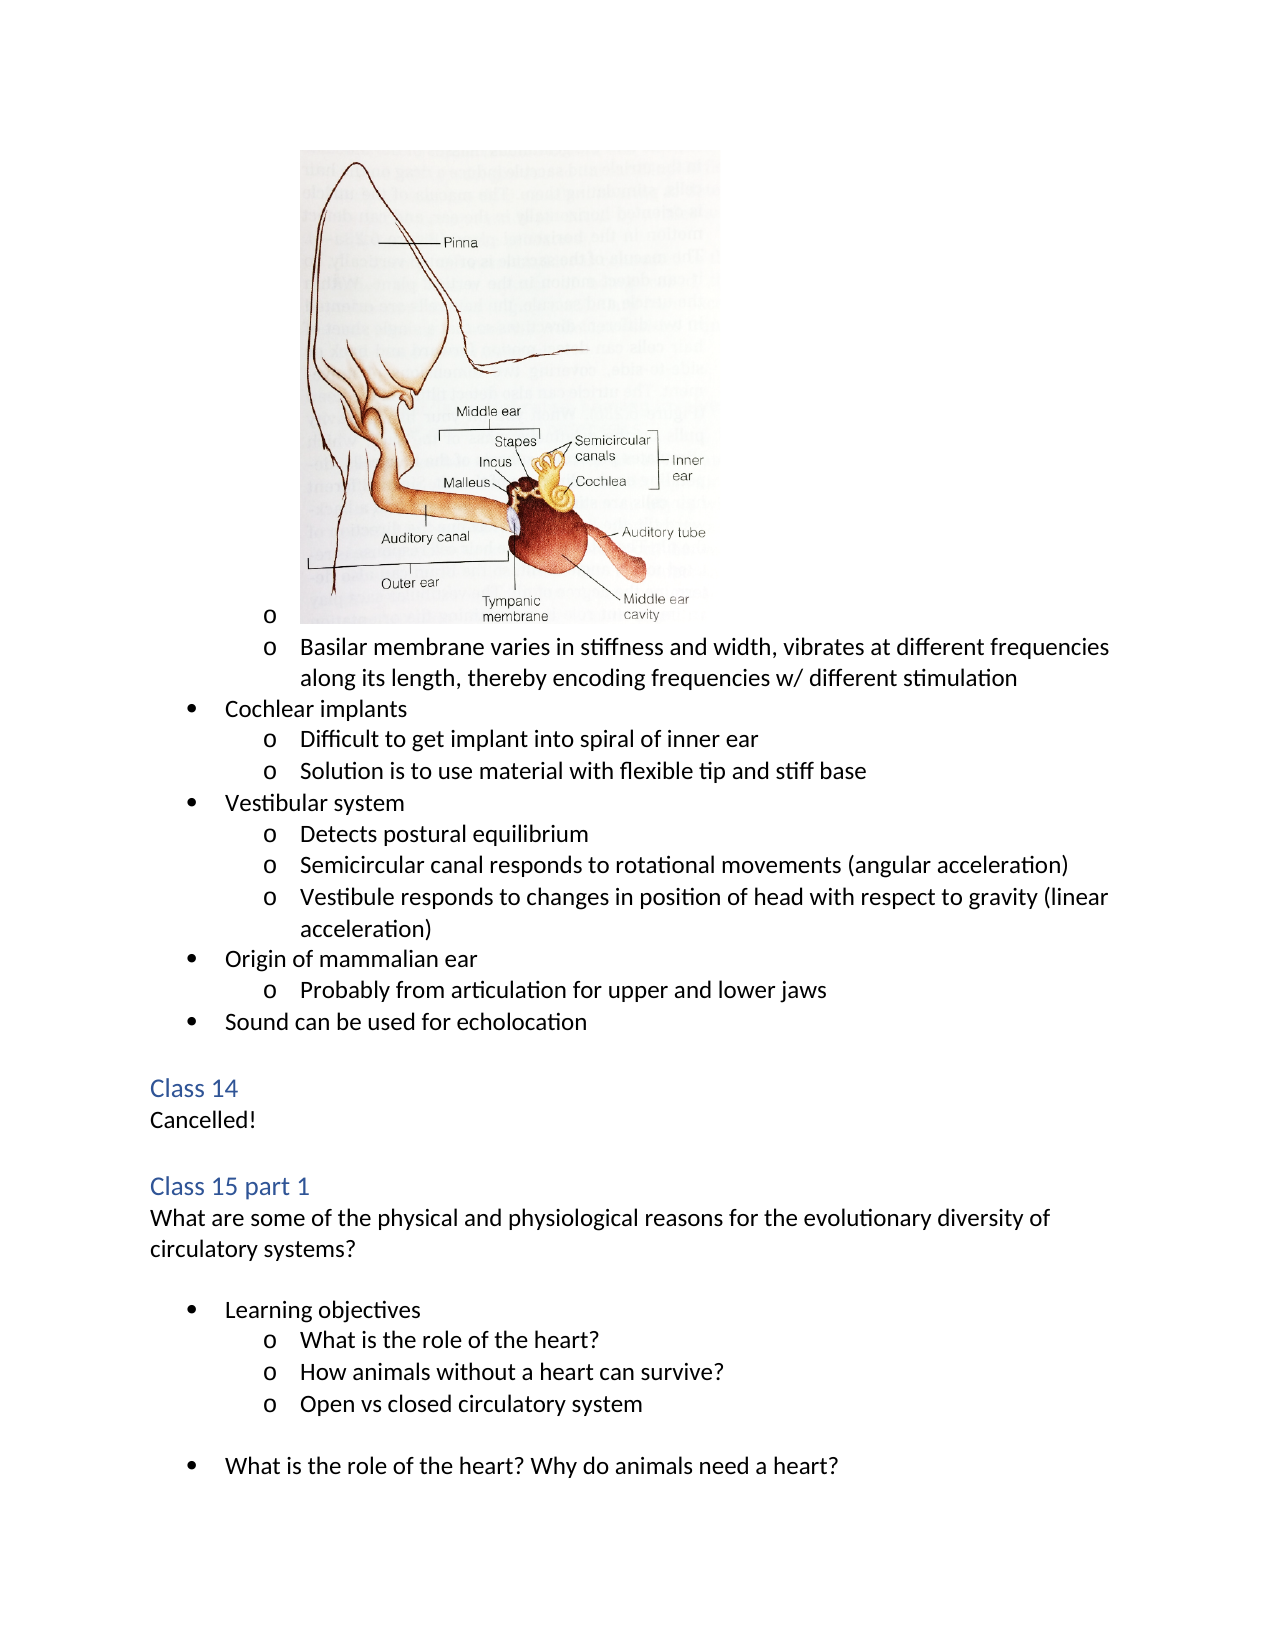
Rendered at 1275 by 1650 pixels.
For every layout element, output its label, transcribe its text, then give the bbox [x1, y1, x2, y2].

subtitle Class 14 [150, 1071, 1125, 1104]
picture [300, 150, 721, 624]
list Probably from articulation for upper and lower jaws [262, 974, 1125, 1006]
list Detects postural equilibrium [262, 818, 1125, 849]
list Semicircular canal responds to rotational movements (angular acceleration) [262, 849, 1125, 881]
list What is the role of the heart? Why do animals need a heart? [187, 1450, 1125, 1481]
list Origin of mammalian ear [187, 943, 1125, 974]
text What are some of the physical and physiological reasons for the evolutionary diversity of circulatory systems? [150, 1202, 1125, 1263]
list What is the role of the heart? [262, 1324, 1125, 1356]
list Solution is to use material with flexible tip and stiff base [262, 755, 1125, 787]
list Basilar membrane varies in stiffness and width, vibrates at different frequencies along its length, thereby encoding frequencies w/ different stimulation [262, 631, 1125, 693]
text Cancelled! [150, 1104, 1125, 1134]
list Difficult to get implant into spiral of inner ear [262, 724, 1125, 755]
list How animals without a heart can survive? [262, 1356, 1125, 1388]
list Open vs closed circulatory system [262, 1388, 1125, 1420]
list Cochlear implants [187, 693, 1125, 724]
list Vestibular system [187, 787, 1125, 818]
list Learning objectives [187, 1294, 1125, 1324]
subtitle Class 15 part 1 [150, 1169, 1125, 1202]
list Vestibule responds to changes in position of head with respect to gravity (linear acceleration) [262, 881, 1125, 943]
list Sound can be used for echolocation [187, 1006, 1125, 1036]
